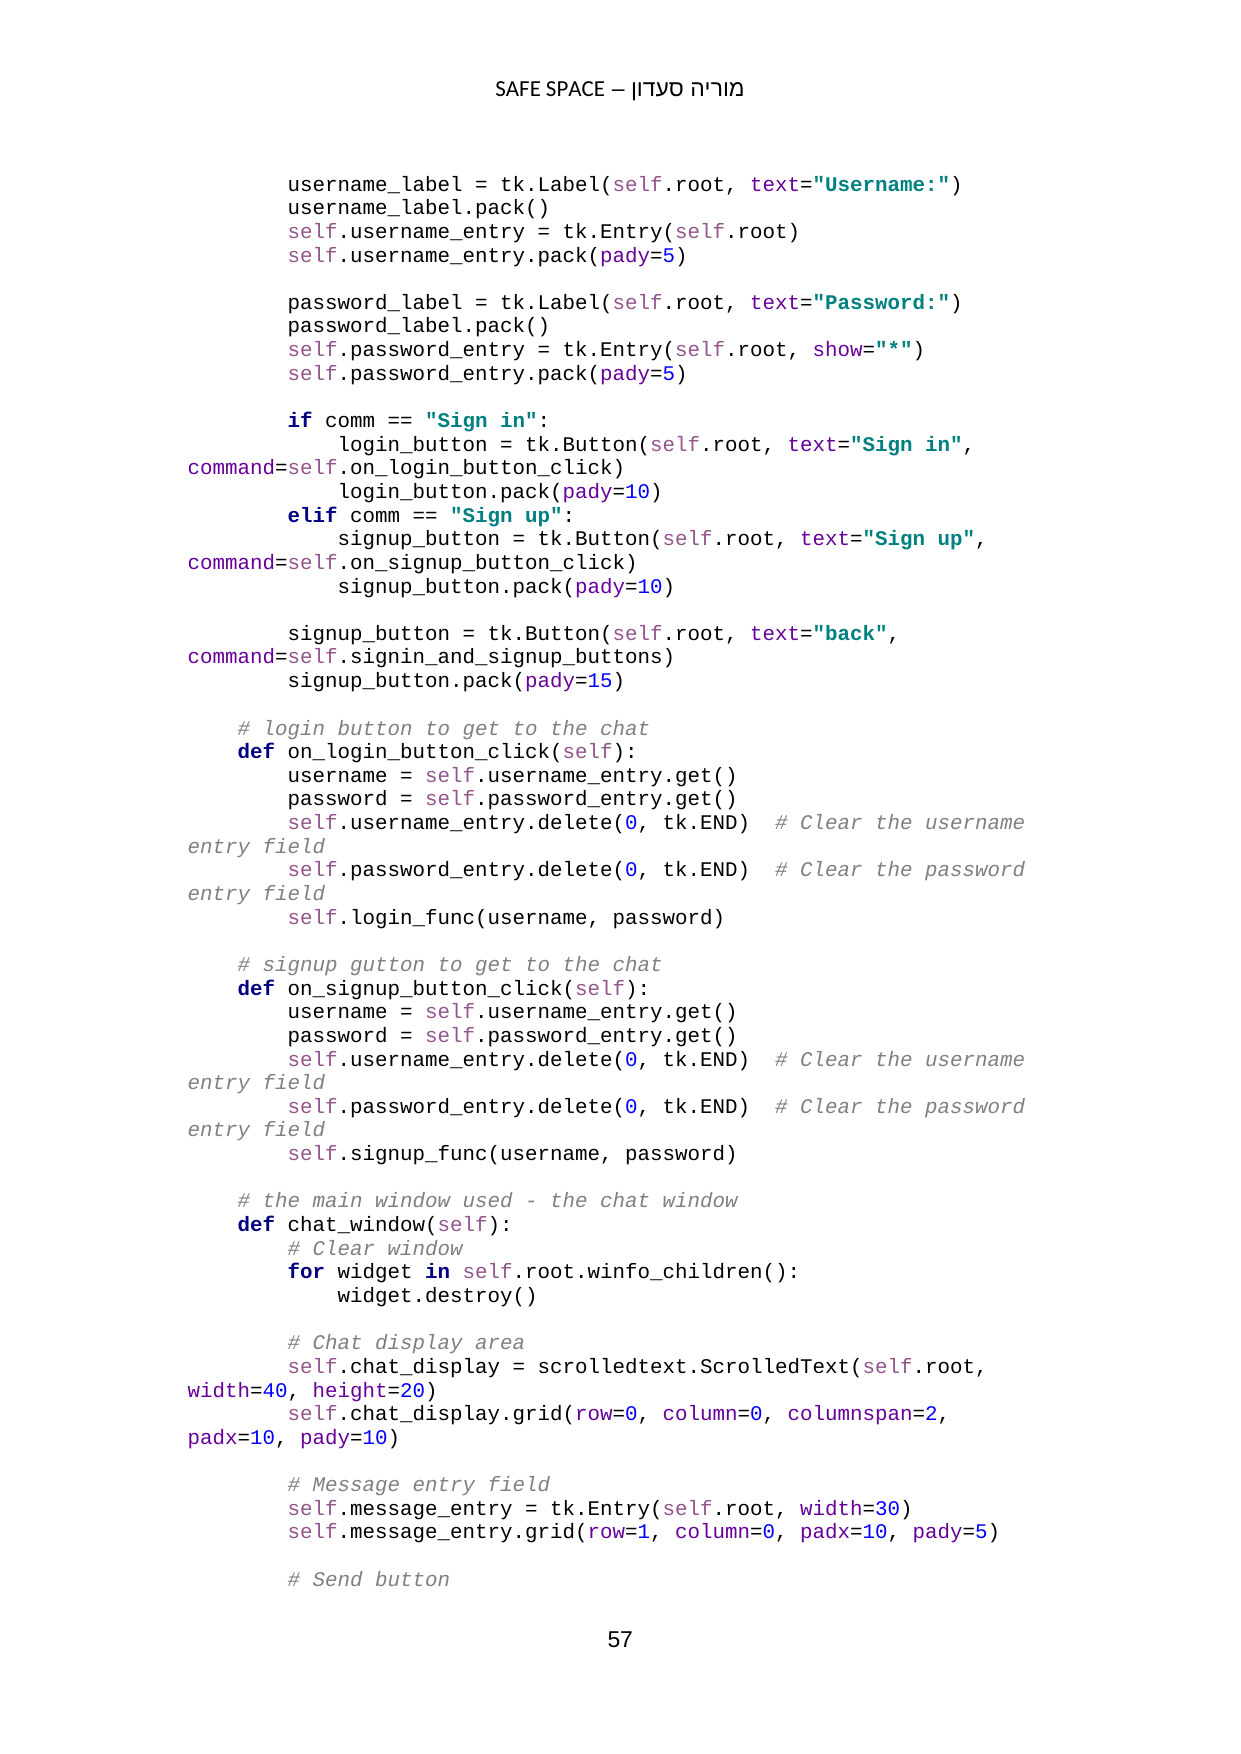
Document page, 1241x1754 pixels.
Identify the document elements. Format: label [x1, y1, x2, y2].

text [187, 150, 1053, 1592]
